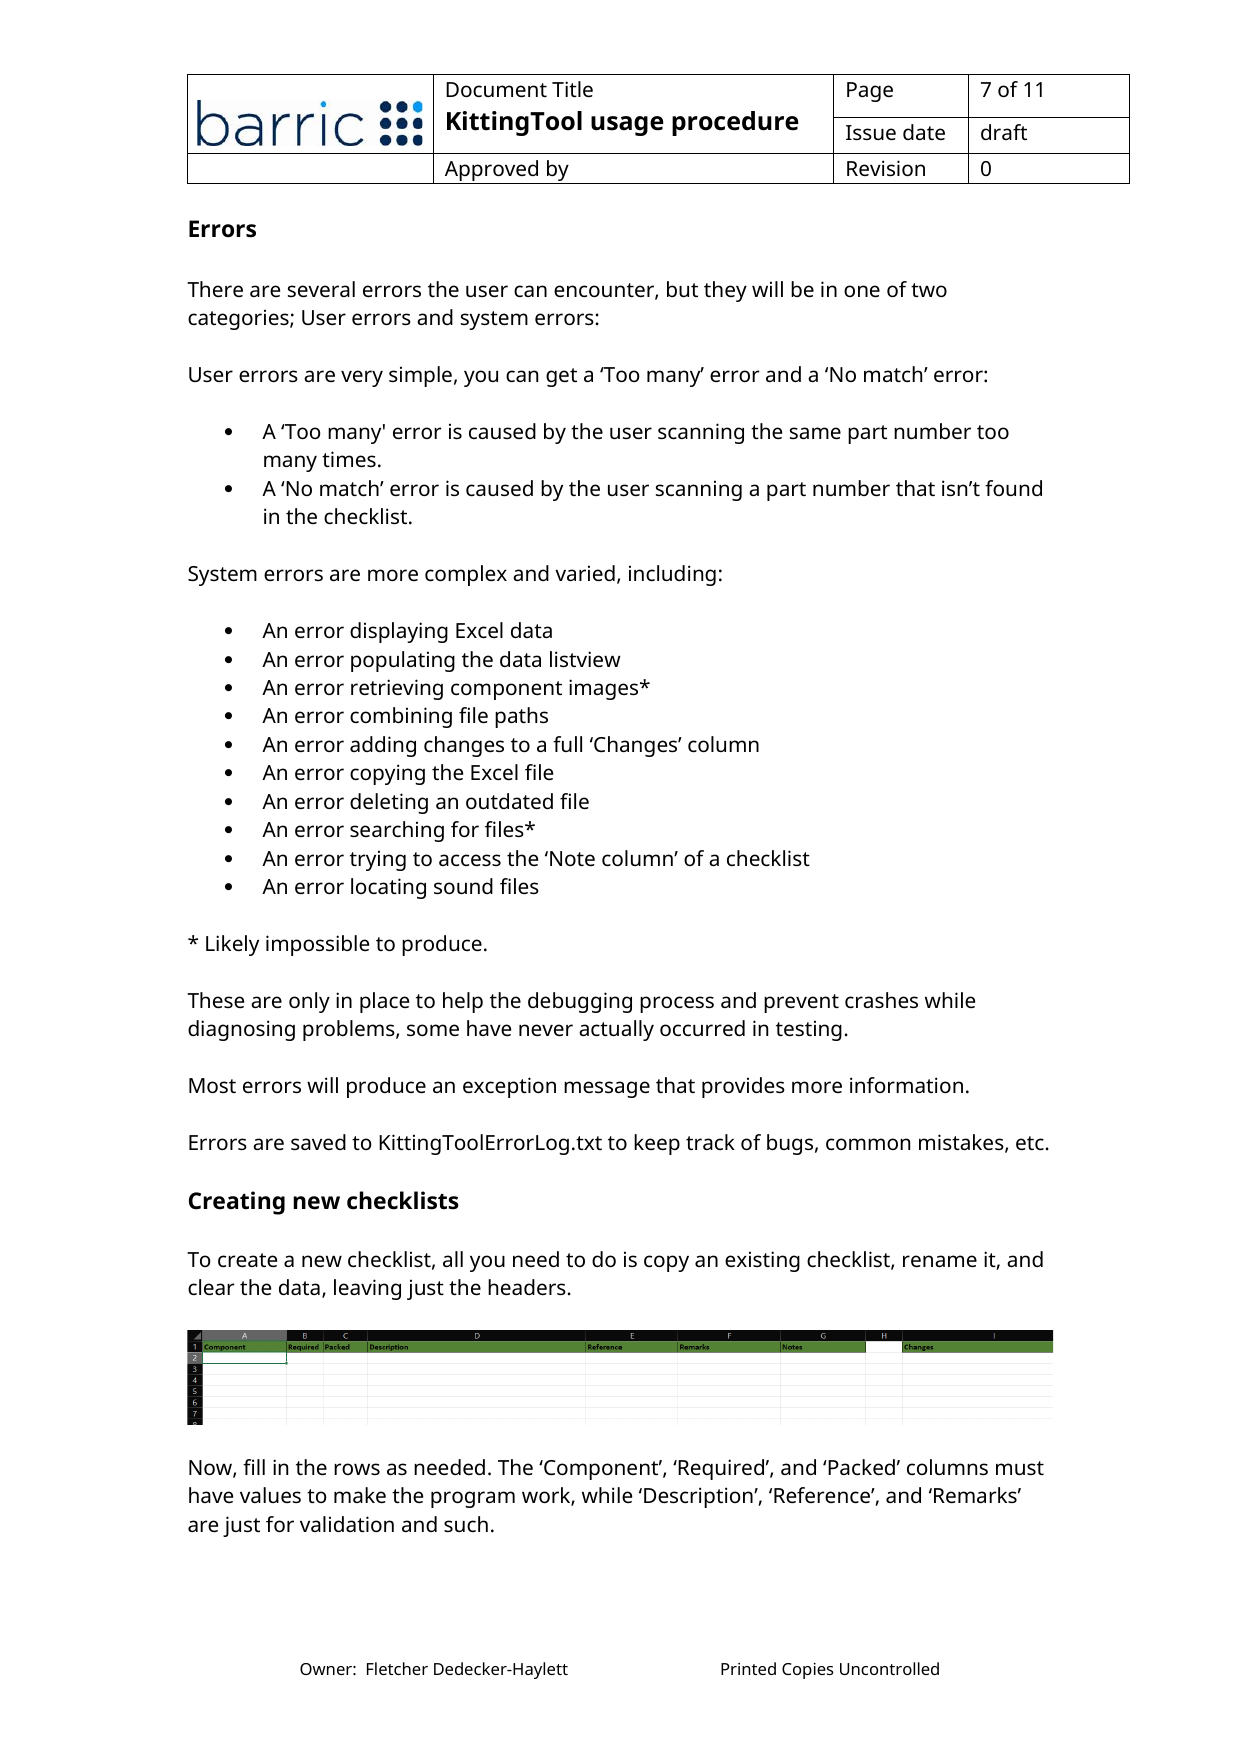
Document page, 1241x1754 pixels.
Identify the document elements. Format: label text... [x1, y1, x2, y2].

text There are several errors the user can encounter, but they will be in one of two categories; User errors and system errors: [187, 275, 1053, 332]
list An error trying to access the ‘Note column’ of a checklist [225, 844, 1053, 872]
list An error copying the Excel file [225, 758, 1053, 787]
text Creating new checklists [187, 1185, 1053, 1216]
list An error combining file paths [225, 702, 1053, 730]
list An error locating sound files [225, 872, 1053, 901]
picture [197, 100, 423, 146]
list An error displaying Excel data [225, 616, 1053, 645]
text These are only in place to help the debugging process and prevent crashes while diagnosing problems, some have never actually occurred in testing. [187, 986, 1053, 1043]
text * Likely impossible to produce. [187, 929, 1053, 957]
list An error searching for files* [225, 815, 1053, 844]
text System errors are more complex and varied, including: [187, 559, 1053, 588]
text Errors [187, 212, 1053, 244]
list An error adding changes to a full ‘Changes’ column [225, 730, 1053, 758]
text Most errors will produce an exception message that provides more information. [187, 1071, 1053, 1100]
list A ‘Too many' error is caused by the user scanning the same part number too many times. [225, 417, 1053, 474]
text Now, fill in the rows as needed. The ‘Component’, ‘Required’, and ‘Packed’ columns must have values to make the program work, while ‘Description’, ‘Reference’, and ‘Remarks’ are just for validation and such. [187, 1453, 1053, 1538]
text User errors are very simple, you can get a ‘Too many’ error and a ‘No match’ error: [187, 360, 1053, 389]
list A ‘No match’ error is caused by the user scanning a part number that isn’t found in the checklist. [225, 474, 1053, 531]
text Errors are saved to KittingToolErrorLog.txt to keep track of bugs, common mistakes, etc. [187, 1128, 1053, 1157]
list An error retrieving component images* [225, 673, 1053, 702]
list An error populating the data listview [225, 645, 1053, 673]
text To create a new checklist, all you need to do is copy an existing checklist, rename it, and clear the data, leaving just the headers. [187, 1245, 1053, 1302]
list An error deleting an outdated file [225, 787, 1053, 815]
picture [187, 1330, 1054, 1425]
